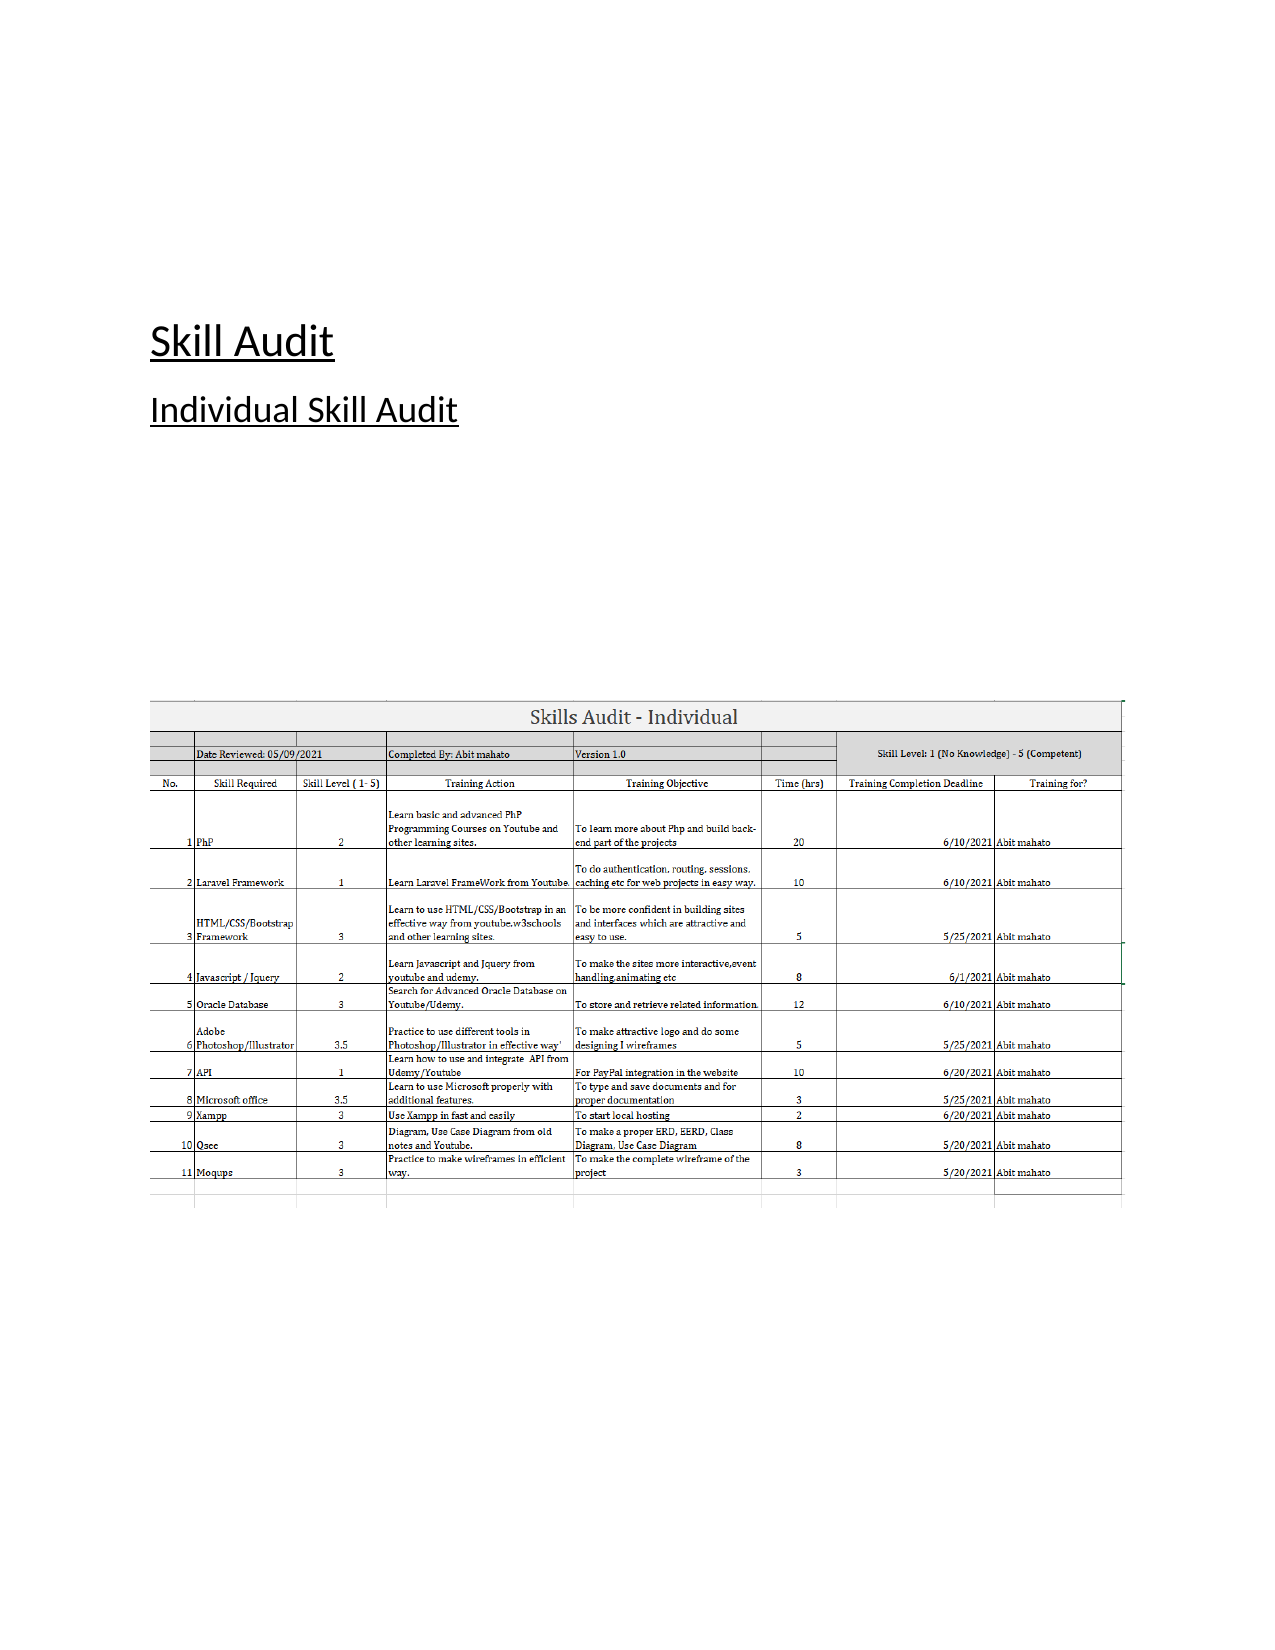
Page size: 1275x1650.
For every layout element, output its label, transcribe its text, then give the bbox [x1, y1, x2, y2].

text Skill Audit [150, 312, 1125, 368]
text Individual Skill Audit [150, 386, 1125, 431]
picture [150, 700, 1125, 1208]
